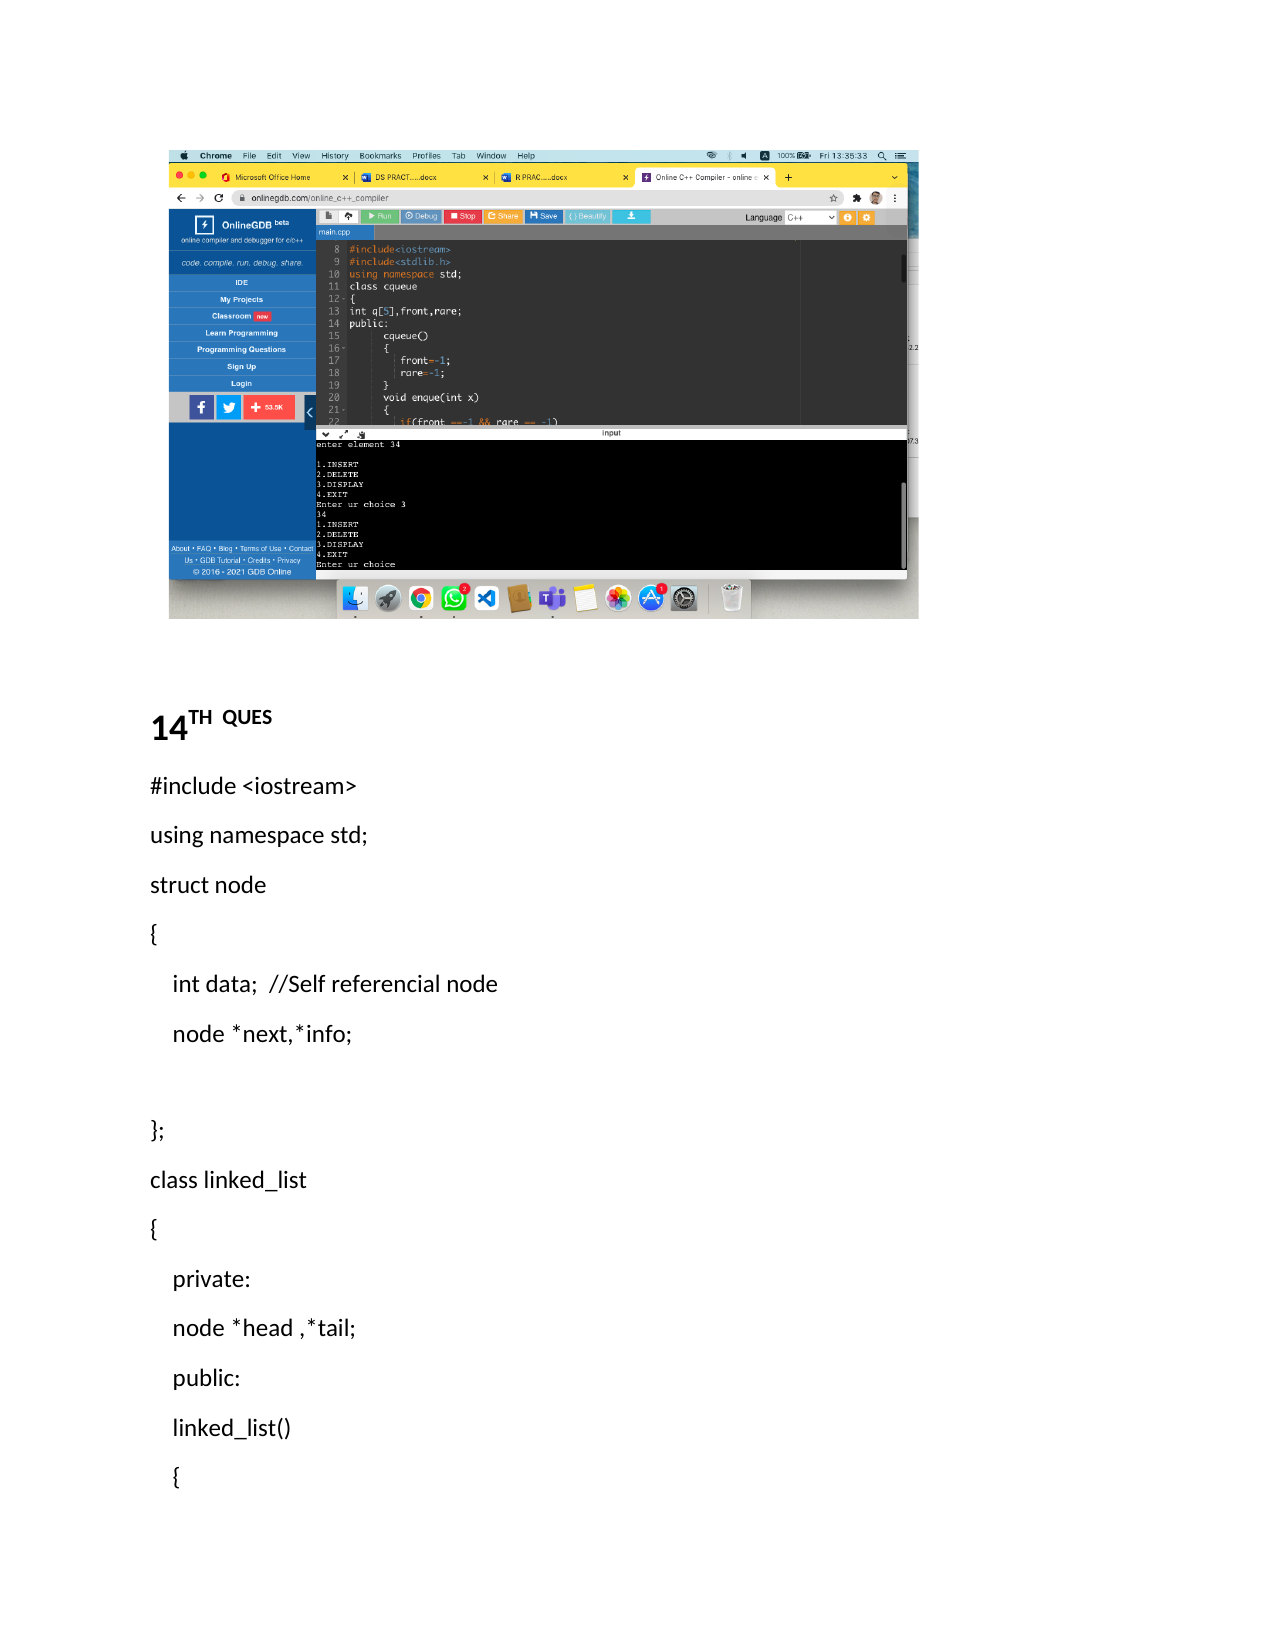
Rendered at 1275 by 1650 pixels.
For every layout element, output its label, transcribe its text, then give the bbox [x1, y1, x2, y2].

text public: [150, 1362, 1125, 1393]
text class linked_list [150, 1164, 1125, 1194]
text { [150, 919, 1125, 949]
text struct node [150, 869, 1125, 899]
text { [150, 1461, 1125, 1492]
text #include <iostream> [150, 770, 1125, 800]
text { [150, 1213, 1125, 1244]
text 14TH QUES [150, 704, 1125, 749]
text linked_list() [150, 1412, 1125, 1442]
text int data; //Self referencial node [150, 968, 1125, 999]
text node *head ,*tail; [150, 1313, 1125, 1343]
text using namespace std; [150, 819, 1125, 850]
text }; [150, 1114, 1125, 1145]
text node *next,*info; [150, 1018, 1125, 1048]
text private: [150, 1263, 1125, 1293]
